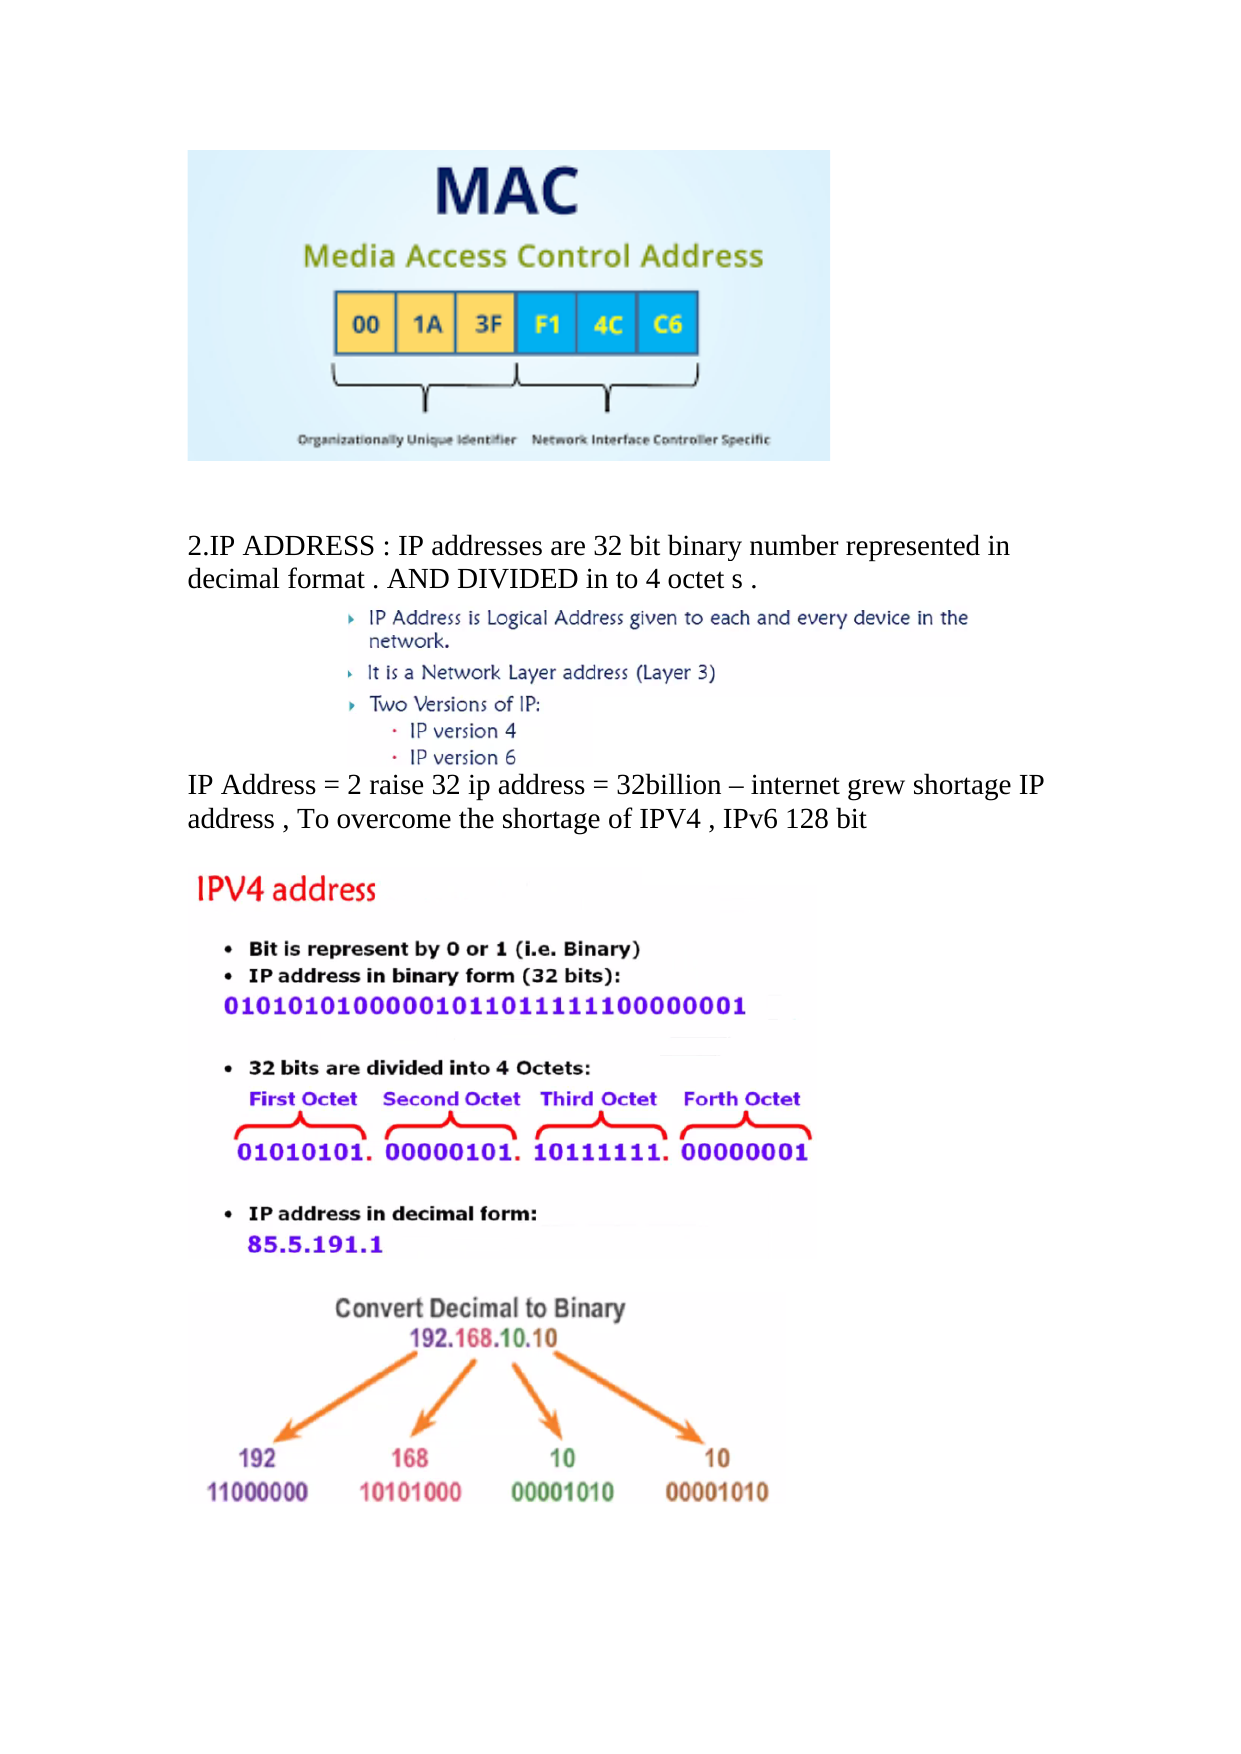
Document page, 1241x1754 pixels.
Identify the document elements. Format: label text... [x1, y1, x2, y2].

picture [187, 1292, 787, 1504]
text 2.IP ADDRESS : IP addresses are 32 bit binary number represented in decimal format . AND DIVIDED in to 4 octet s . [758, 528, 1090, 595]
picture [347, 595, 971, 767]
picture [187, 867, 817, 1259]
text IP Address = 2 raise 32 ip address = 32billion – internet grew shortage IP address , To overcome the shortage of IPV4 , IPv6 128 bit [867, 767, 1090, 834]
picture [187, 150, 830, 461]
